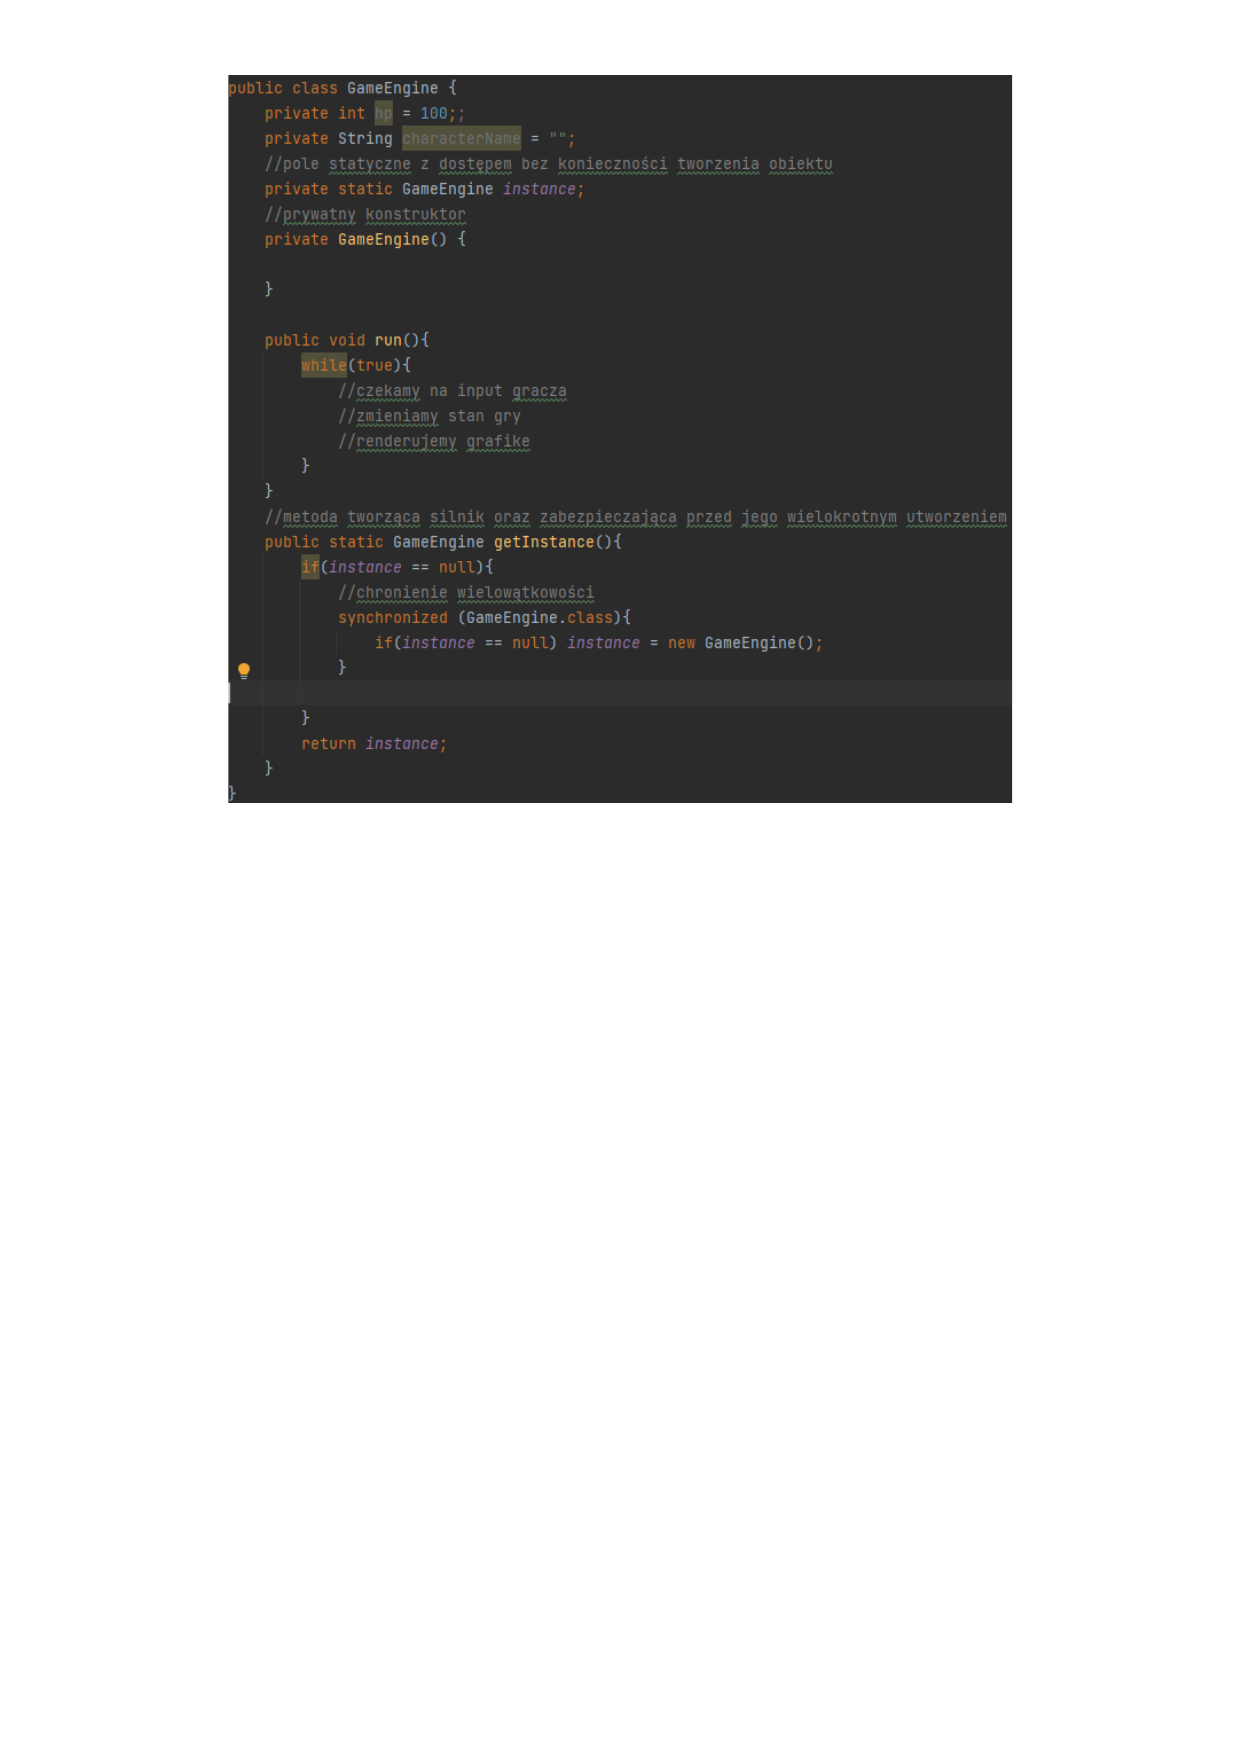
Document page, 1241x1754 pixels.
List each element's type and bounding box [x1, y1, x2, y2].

picture [228, 75, 1013, 803]
